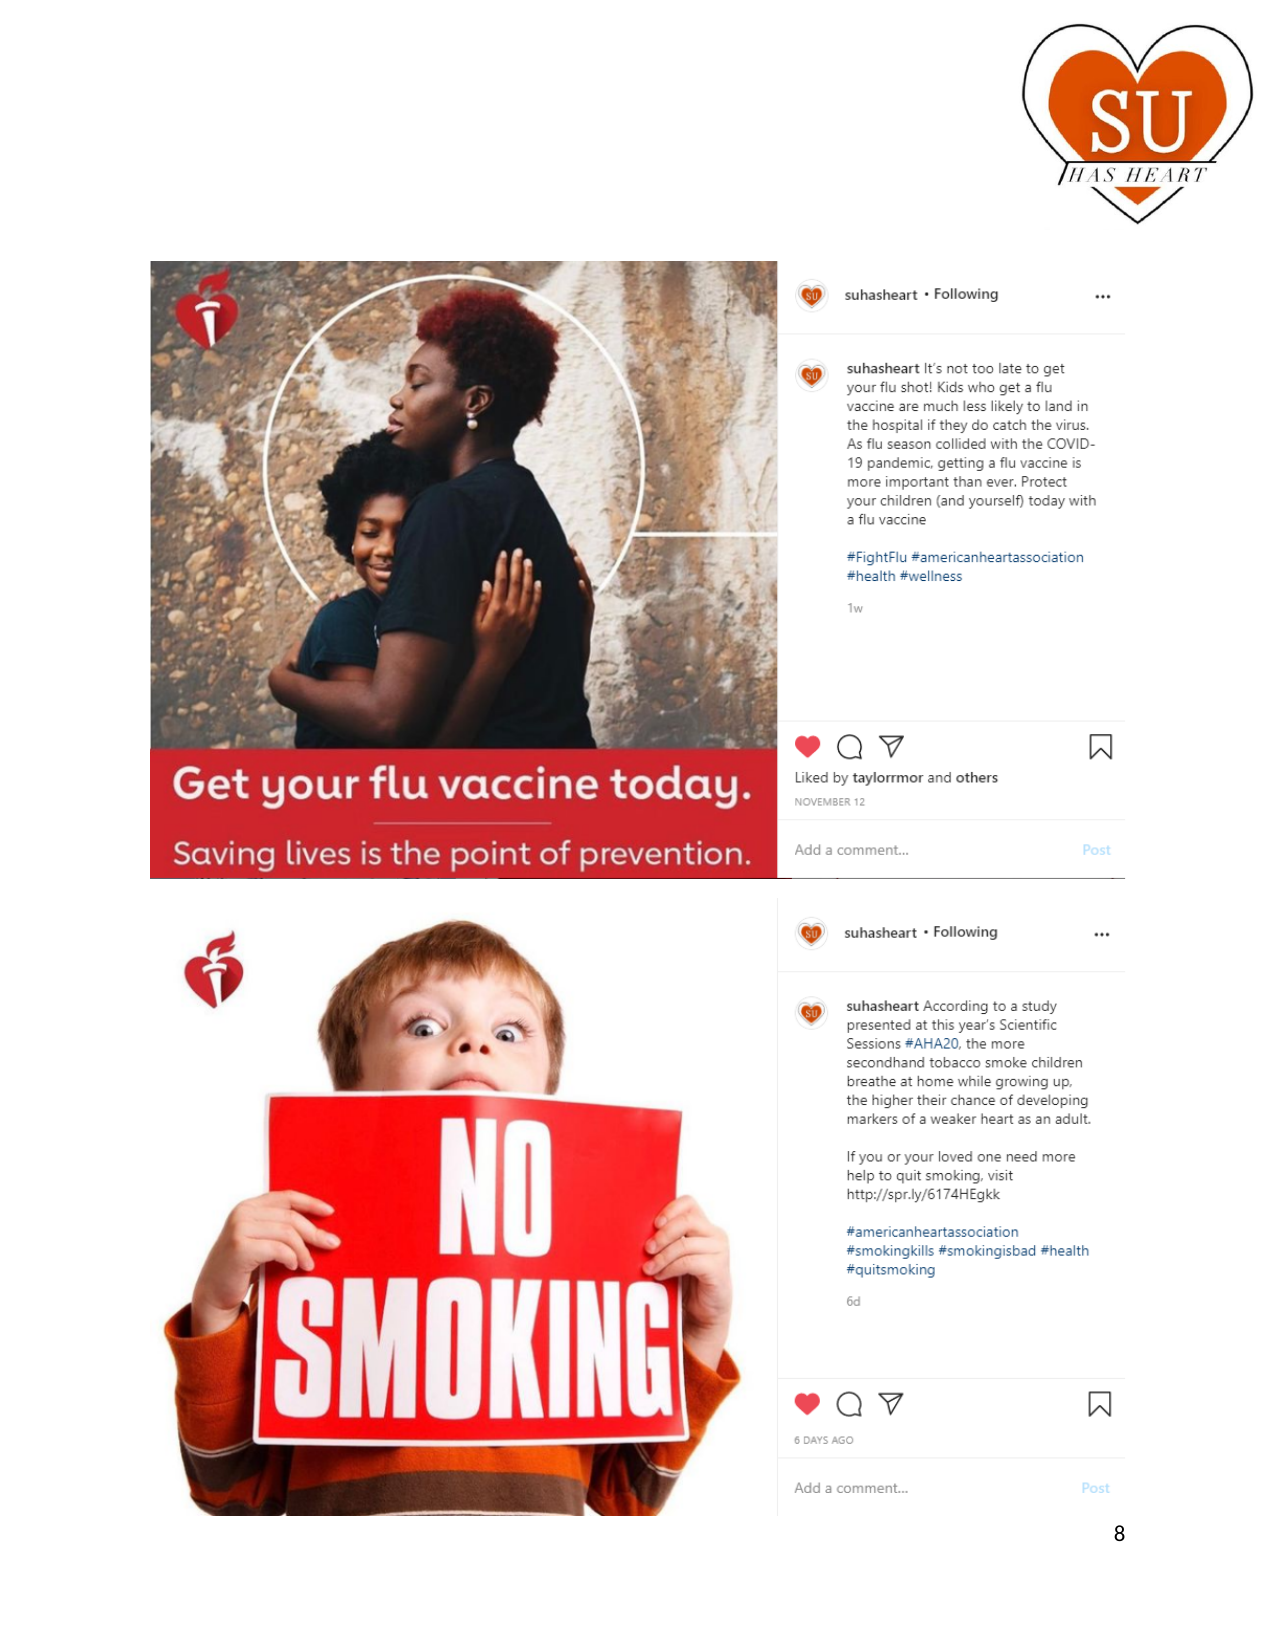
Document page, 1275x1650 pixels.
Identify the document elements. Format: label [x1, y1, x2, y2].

picture [150, 261, 1125, 879]
picture [150, 898, 1125, 1516]
picture [1007, 14, 1275, 230]
